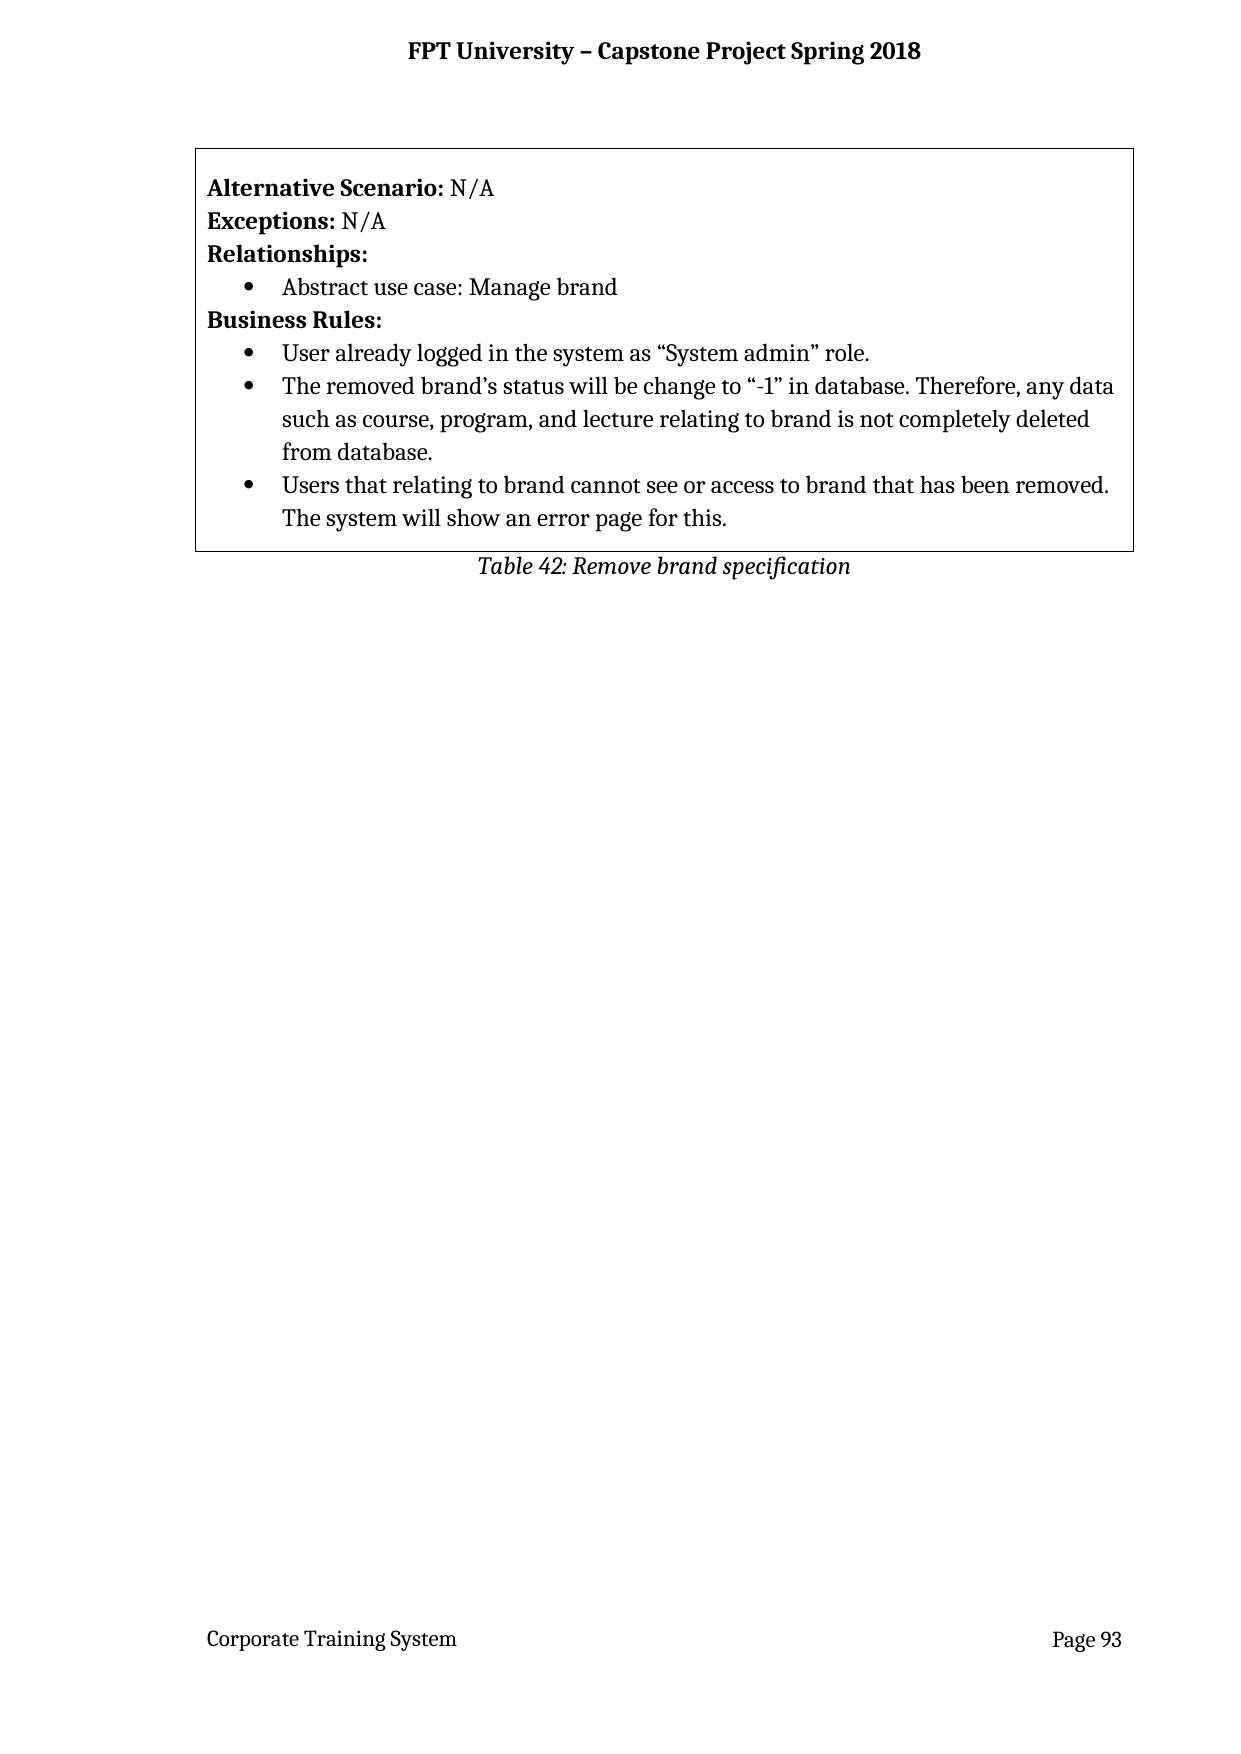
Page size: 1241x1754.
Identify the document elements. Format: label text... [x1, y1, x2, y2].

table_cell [196, 149, 1133, 551]
